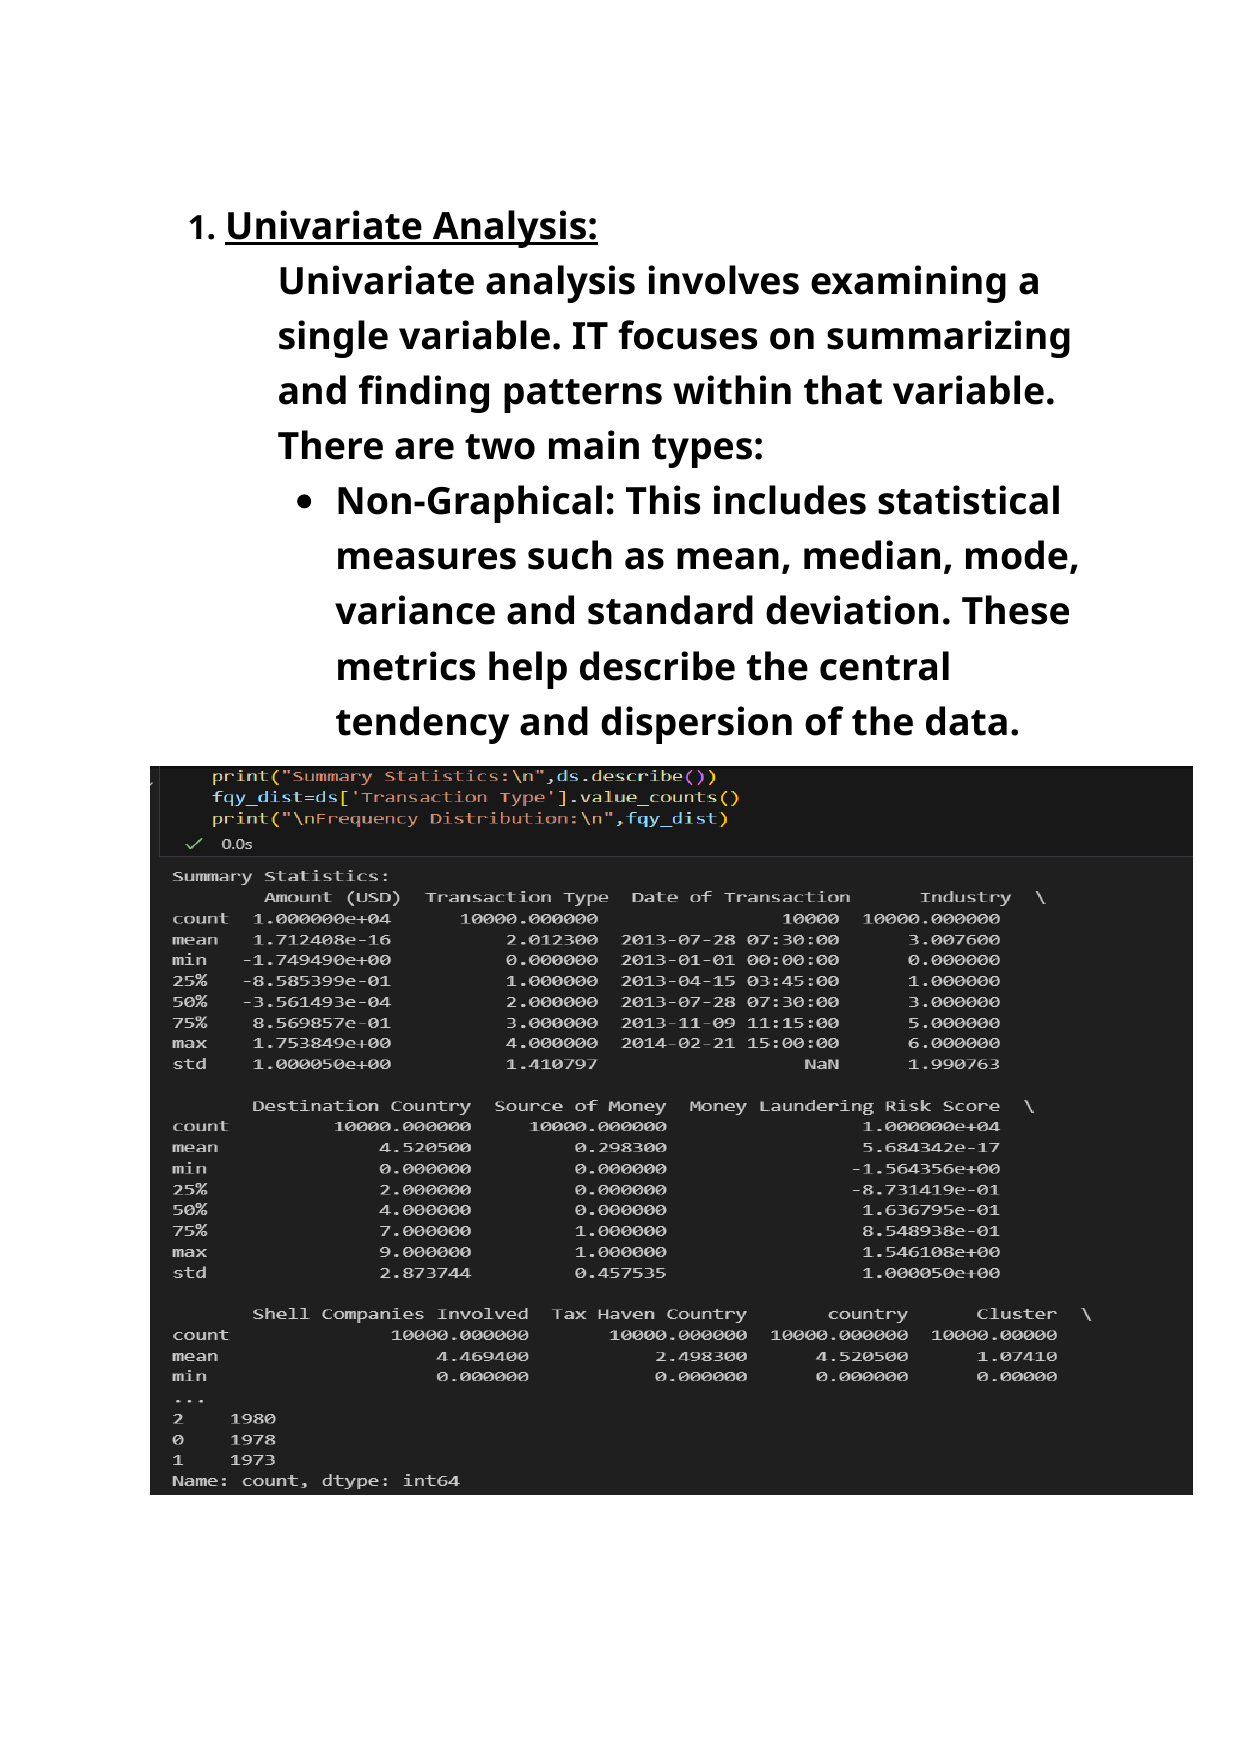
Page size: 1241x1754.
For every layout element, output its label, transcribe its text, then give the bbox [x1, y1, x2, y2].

list Non-Graphical: This includes statistical measures such as mean, median, mode, variance and standard deviation. These metrics help describe the central tendency and dispersion of the data. [298, 474, 1090, 746]
list Univariate Analysis: [187, 199, 1090, 250]
list Univariate analysis involves examining a single variable. IT focuses on summarizing and finding patterns within that variable. There are two main types: [277, 254, 1090, 470]
picture [150, 766, 1193, 1495]
